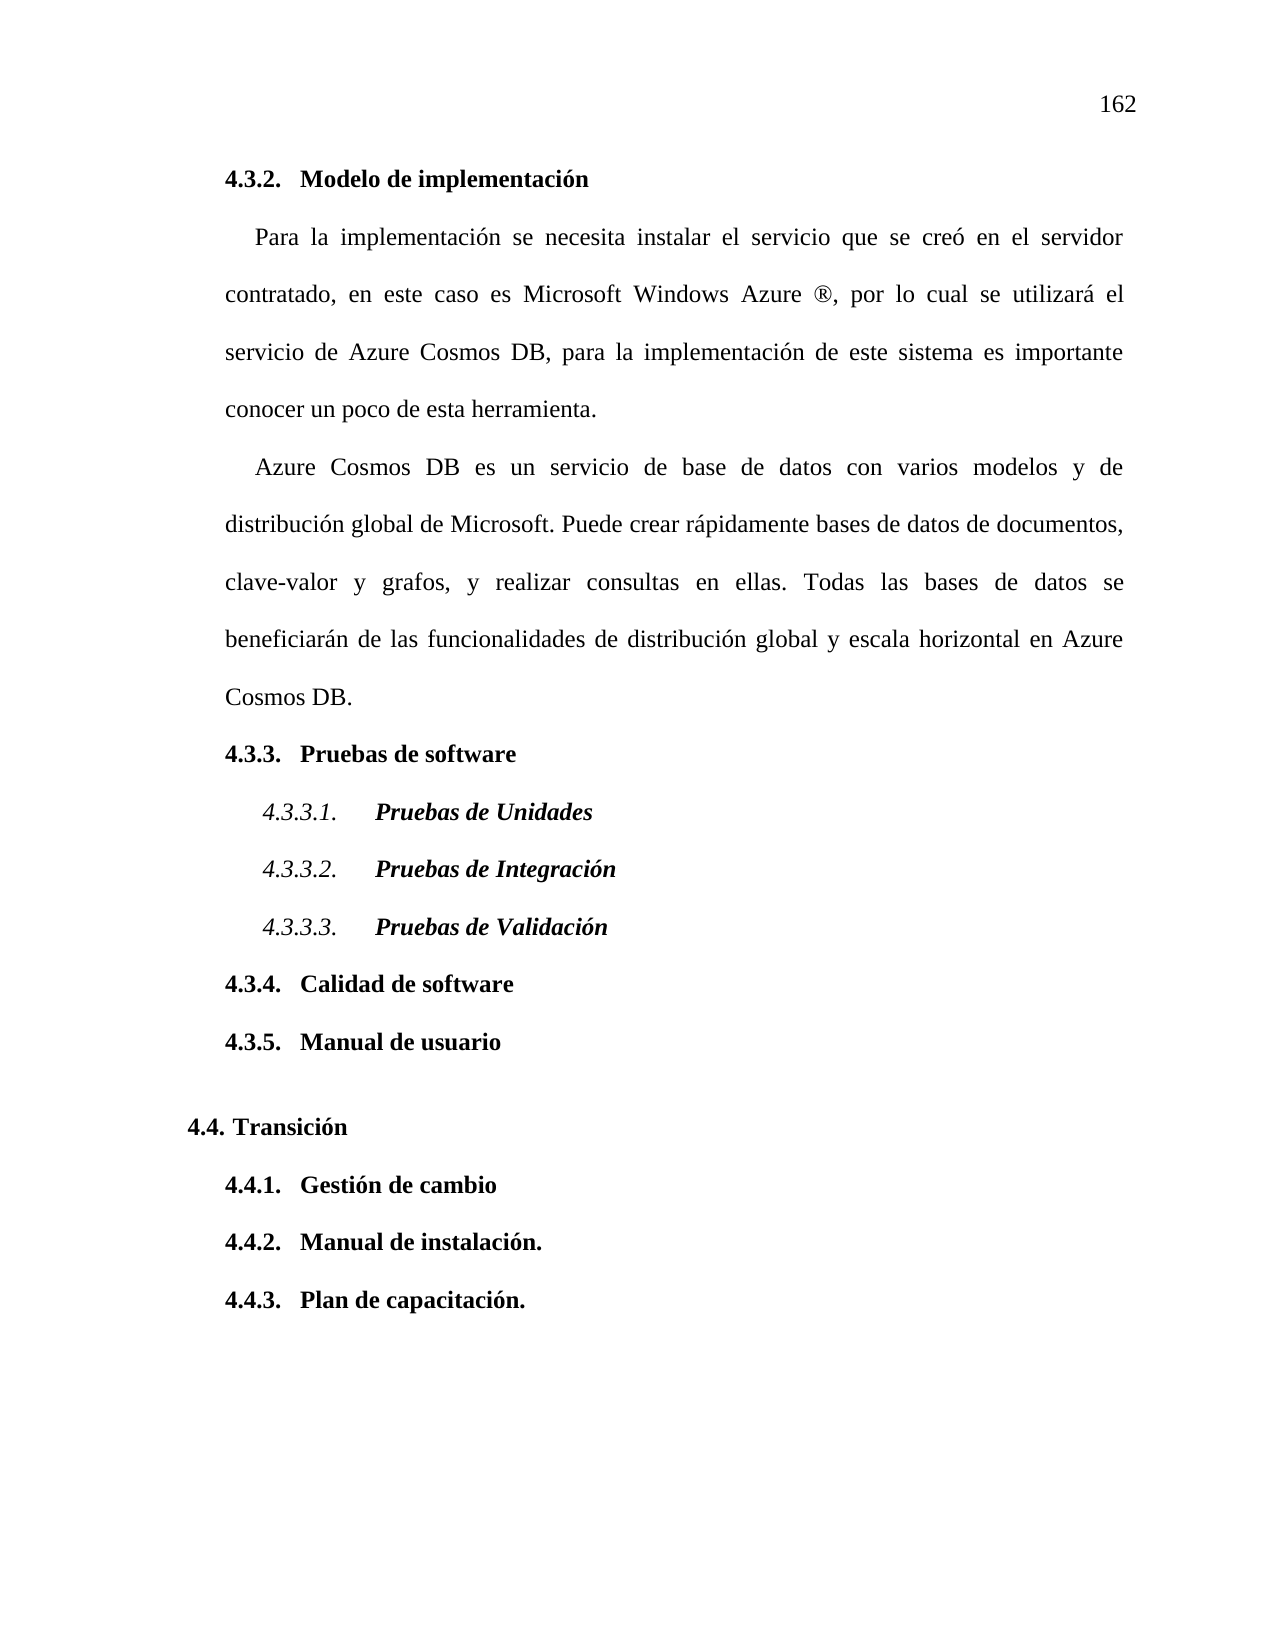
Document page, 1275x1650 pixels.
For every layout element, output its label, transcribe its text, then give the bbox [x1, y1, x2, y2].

subtitle Pruebas de Validación [262, 912, 1125, 941]
subtitle Pruebas de Unidades [262, 797, 1125, 826]
subtitle Pruebas de Integración [262, 854, 1125, 883]
subtitle Pruebas de software [225, 739, 1125, 768]
subtitle Manual de instalación. [225, 1227, 1125, 1256]
subtitle Manual de usuario [225, 1027, 1125, 1056]
text Azure Cosmos DB es un servicio de base de datos con varios modelos y de distribución global de Microsoft. Puede crear rápidamente bases de datos de documentos, clave-valor y grafos, y realizar consultas en ellas. Todas las bases de datos se beneficiarán de las funcionalidades de distribución global y escala horizontal en Azure Cosmos DB. [225, 452, 1125, 711]
subtitle Gestión de cambio [225, 1170, 1125, 1199]
subtitle Calidad de software [225, 969, 1125, 998]
subtitle Plan de capacitación. [225, 1285, 1125, 1314]
subtitle Modelo de implementación [225, 164, 1125, 193]
text Para la implementación se necesita instalar el servicio que se creó en el servidor contratado, en este caso es Microsoft Windows Azure ®, por lo cual se utilizará el servicio de Azure Cosmos DB, para la implementación de este sistema es importante conocer un poco de esta herramienta. [225, 222, 1125, 423]
subtitle Transición [187, 1112, 1125, 1141]
